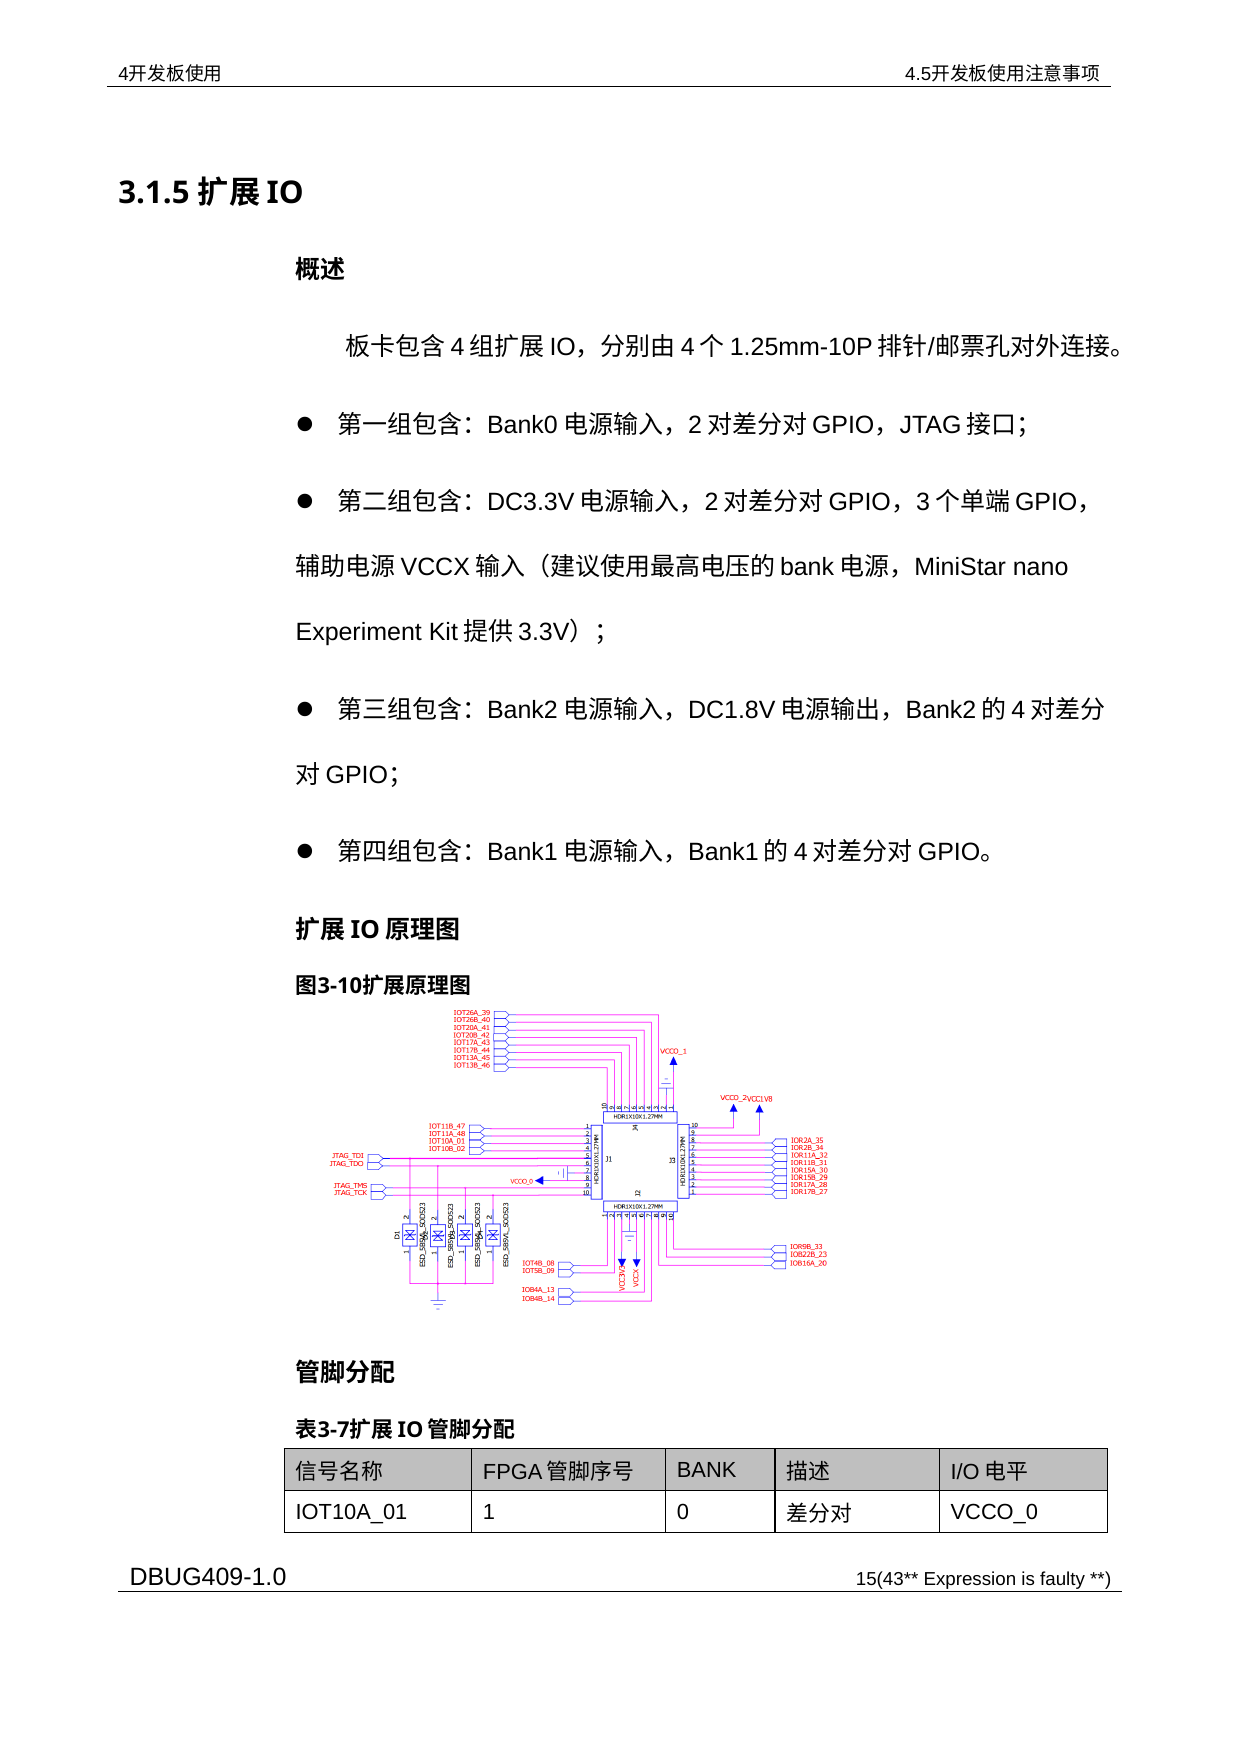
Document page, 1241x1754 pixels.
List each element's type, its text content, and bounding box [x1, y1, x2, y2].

subtitle 管脚分配 [295, 1338, 1122, 1403]
table_cell IOT10A_01 [285, 1491, 471, 1532]
table_cell VCCO_0 [940, 1491, 1107, 1532]
text 第二组包含：DC3.3V电源输入，2对差分对GPIO，3个单端GPIO，辅助电源VCCX输入（建议使用最高电压的bank电源，MiniStar nano Experiment Kit提供3.3V）； [295, 467, 1122, 662]
table_header BANK [666, 1449, 774, 1490]
picture [301, 1004, 844, 1313]
table_header 信号名称 [285, 1449, 471, 1490]
table_header I/O电平 [940, 1449, 1107, 1490]
table_cell 0 [666, 1491, 774, 1532]
table_cell 差分对 [776, 1491, 939, 1532]
table_cell 1 [472, 1491, 665, 1532]
text 第一组包含：Bank0电源输入，2对差分对GPIO，JTAG接口； [295, 390, 1122, 455]
text 第四组包含：Bank1电源输入，Bank1的4对差分对GPIO。 [295, 817, 1122, 882]
subtitle 扩展IO原理图 [295, 895, 1122, 960]
subtitle 扩展IO [118, 157, 1122, 222]
table_header 描述 [776, 1449, 939, 1490]
table_header FPGA管脚序号 [472, 1449, 665, 1490]
subtitle 概述 [295, 235, 1122, 300]
text 板卡包含4组扩展IO，分别由4个1.25mm-10P排针/邮票孔对外连接。 [295, 312, 1122, 377]
text 第三组包含：Bank2电源输入，DC1.8V电源输出，Bank2的4对差分对GPIO； [295, 675, 1122, 805]
